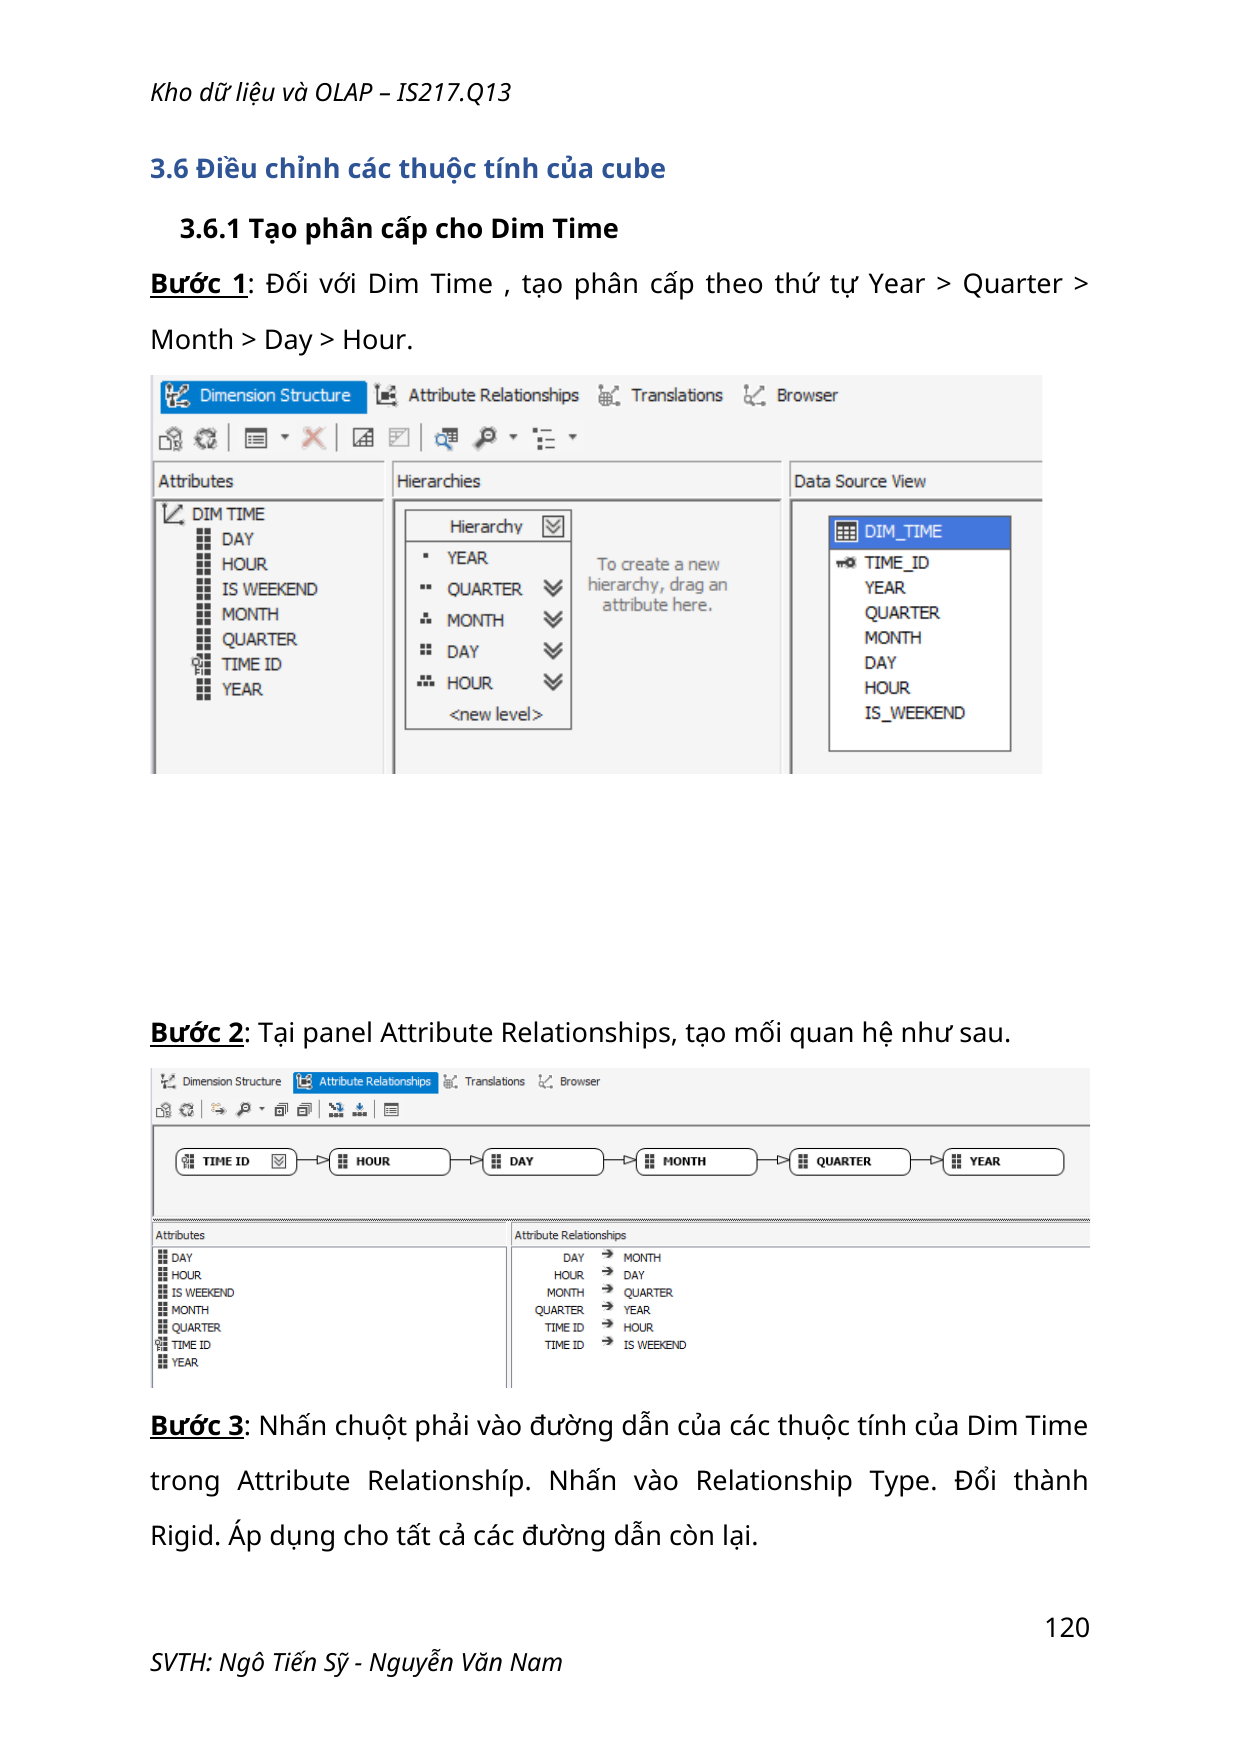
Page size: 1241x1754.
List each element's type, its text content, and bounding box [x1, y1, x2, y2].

text Bước 3: Nhấn chuột phải vào đường dẫn của các thuộc tính của Dim Time trong Attribute Relationshíp. Nhấn vào Relationship Type. Đổi thành Rigid. Áp dụng cho tất cả các đường dẫn còn lại. [150, 1406, 1090, 1554]
picture [150, 1068, 1091, 1388]
subtitle 3.6 Điều chỉnh các thuộc tính của cube [150, 150, 1090, 187]
text Bước 2: Tại panel Attribute Relationships, tạo mối quan hệ như sau. [150, 1014, 1090, 1051]
text Bước 1: Đối với Dim Time , tạo phân cấp theo thứ tự Year > Quarter > Month > Day > Hour. [150, 265, 1090, 357]
picture [150, 375, 1043, 774]
subtitle 3.6.1 Tạo phân cấp cho Dim Time [150, 209, 1090, 246]
